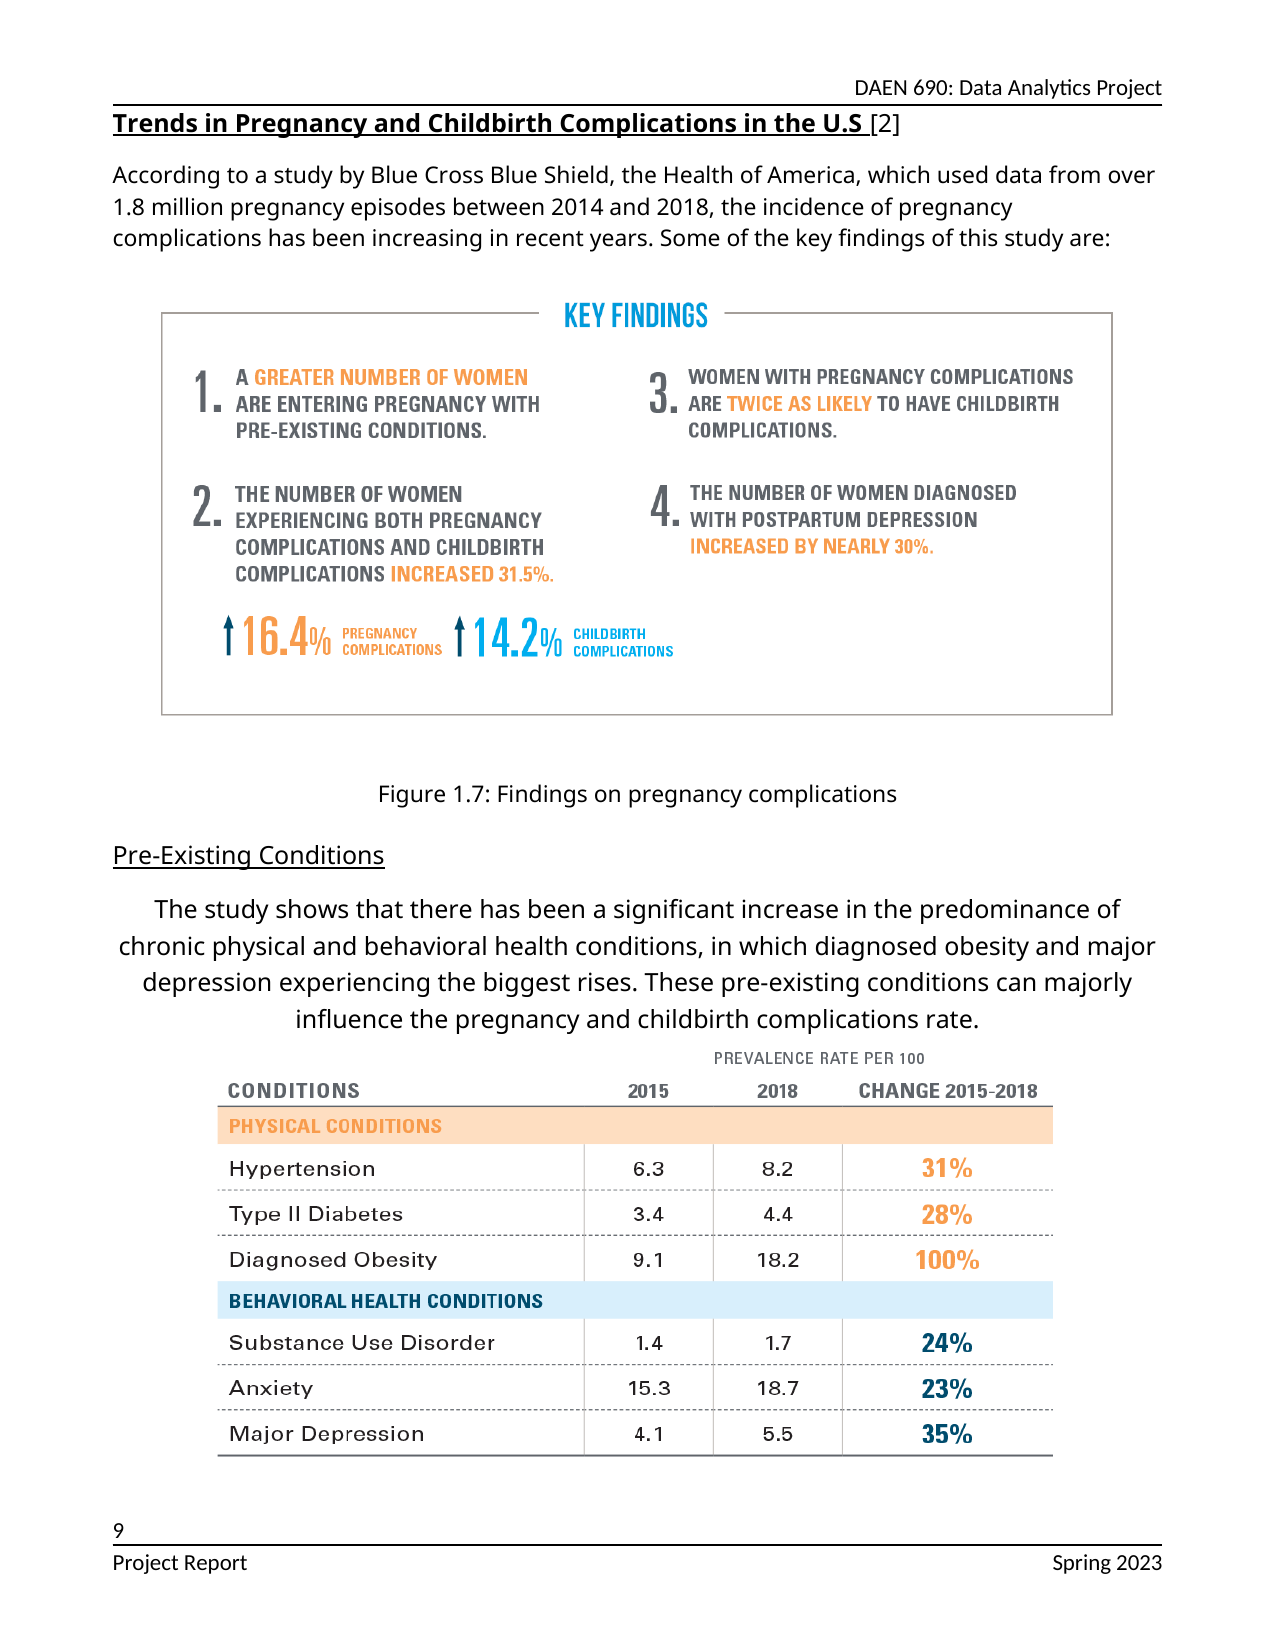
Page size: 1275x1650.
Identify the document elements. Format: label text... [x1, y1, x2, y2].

picture [203, 1037, 1072, 1471]
picture [150, 282, 1125, 749]
text Trends in Pregnancy and Childbirth Complications in the U.S [112, 106, 1162, 140]
text Pre-Existing Conditions [112, 838, 1162, 872]
text Figure 1.7: Findings on pregnancy complications [112, 777, 1162, 809]
text According to a study by Blue Cross Blue Shield, the Health of America, which used data from over 1.8 million pregnancy episodes between 2014 and 2018, the incidence of pregnancy complications has been increasing in recent years. Some of the key findings of this study are: [112, 159, 1162, 253]
